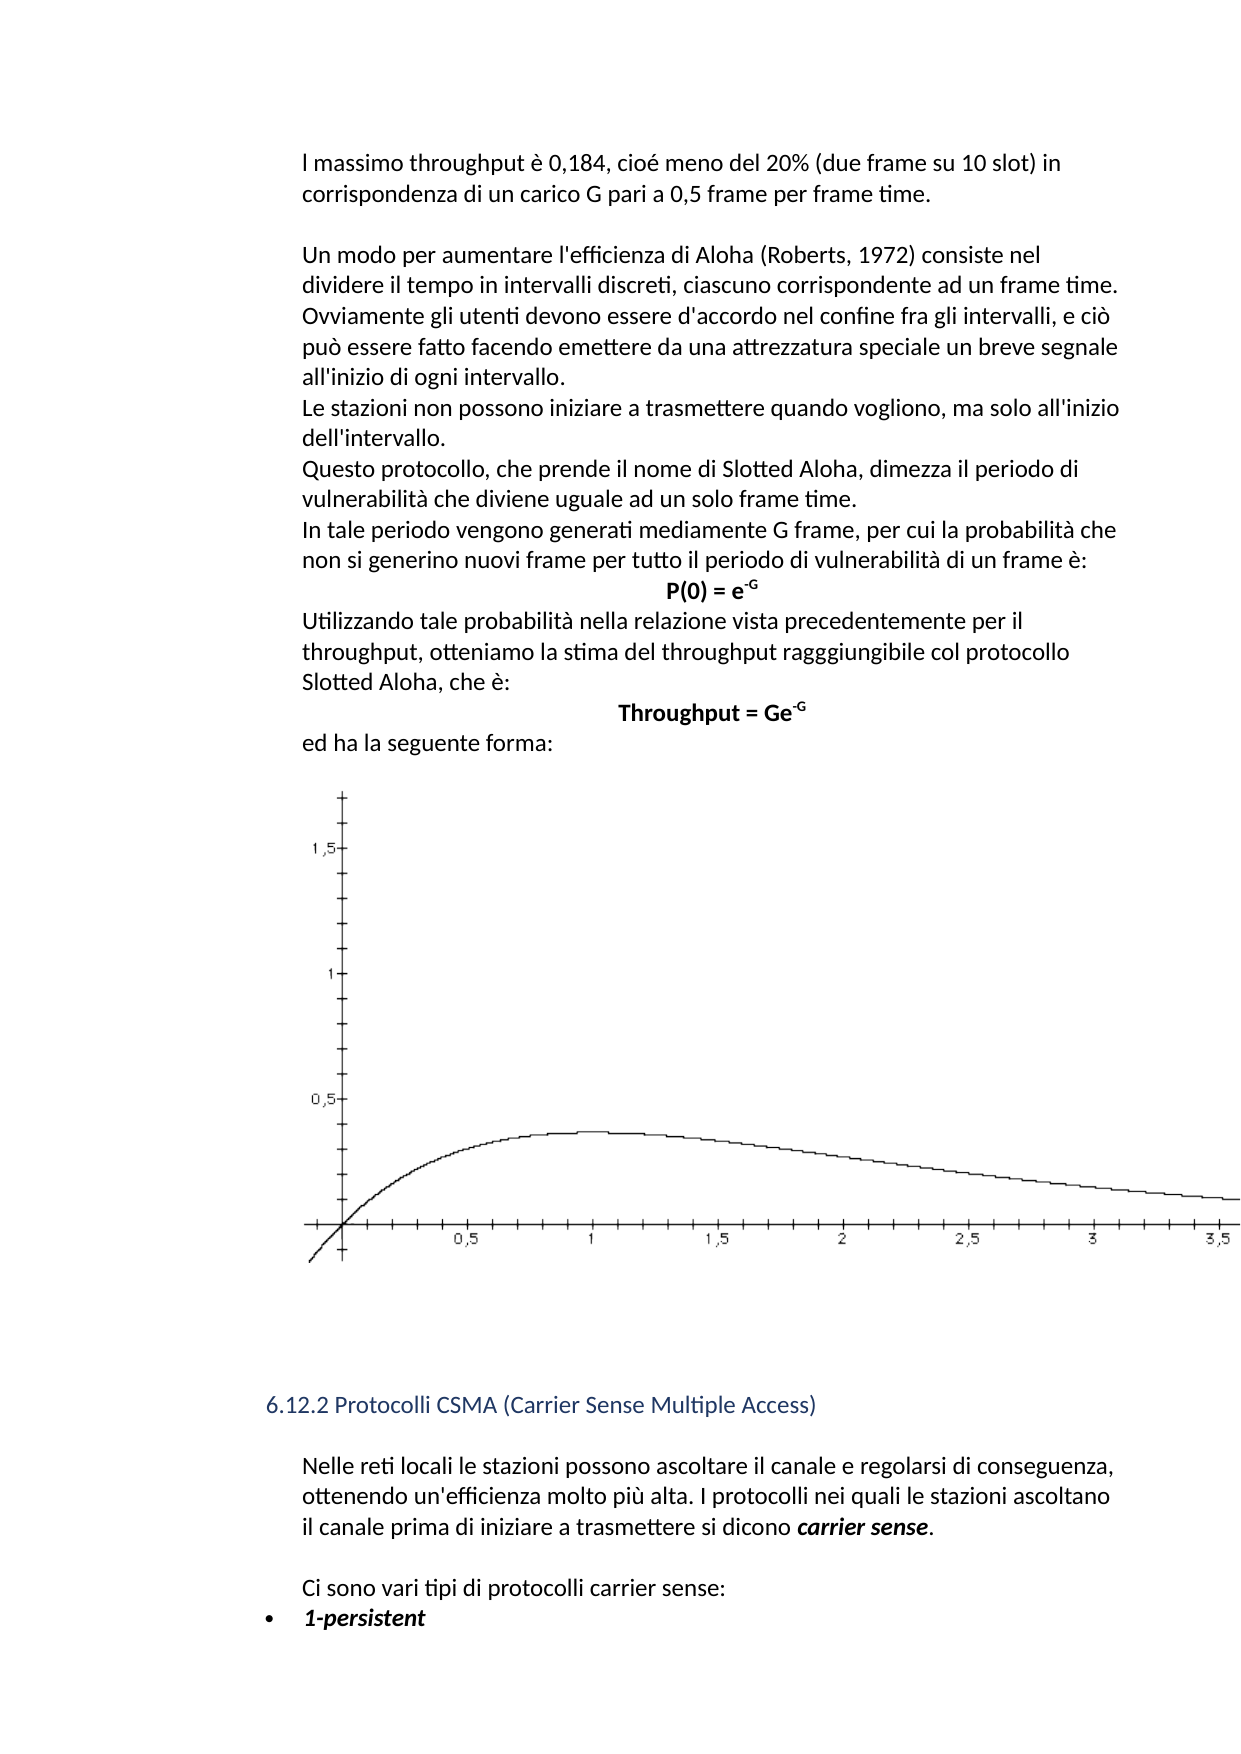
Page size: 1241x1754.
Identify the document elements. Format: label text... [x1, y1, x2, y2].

text In tale periodo vengono generati mediamente G frame, per cui la probabilità che non si generino nuovi frame per tutto il periodo di vulnerabilità di un frame è: [302, 514, 1122, 575]
text Throughput = Ge-G [302, 697, 1122, 727]
text Utilizzando tale probabilità nella relazione vista precedentemente per il throughput, otteniamo la stima del throughput ragggiungibile col protocollo Slotted Aloha, che è: [302, 605, 1122, 697]
subtitle 6.12.2 Protocolli CSMA (Carrier Sense Multiple Access) [228, 1389, 1122, 1419]
text ed ha la seguente forma: [302, 727, 1122, 758]
text Le stazioni non possono iniziare a trasmettere quando vogliono, ma solo all'inizio dell'intervallo. [302, 392, 1122, 453]
list 1-persistent [266, 1602, 1122, 1633]
text Un modo per aumentare l'efficienza di Aloha (Roberts, 1972) consiste nel dividere il tempo in intervalli discreti, ciascuno corrispondente ad un frame time. Ovviamente gli utenti devono essere d'accordo nel confine fra gli intervalli, e ciò può essere fatto facendo emettere da una attrezzatura speciale un breve segnale all'inizio di ogni intervallo. [302, 239, 1122, 392]
text Ci sono vari tipi di protocolli carrier sense: [302, 1572, 1122, 1602]
text Questo protocollo, che prende il nome di Slotted Aloha, dimezza il periodo di vulnerabilità che diviene uguale ad un solo frame time. [302, 453, 1122, 514]
text P(0) = e-G [302, 575, 1122, 605]
text l massimo throughput è 0,184, cioé meno del 20% (due frame su 10 slot) in corrispondenza di un carico G pari a 0,5 frame per frame time. [302, 148, 1122, 209]
picture [301, 788, 1241, 1263]
text Nelle reti locali le stazioni possono ascoltare il canale e regolarsi di conseguenza, ottenendo un'efficienza molto più alta. I protocolli nei quali le stazioni ascoltano il canale prima di iniziare a trasmettere si dicono carrier sense. [302, 1450, 1122, 1541]
